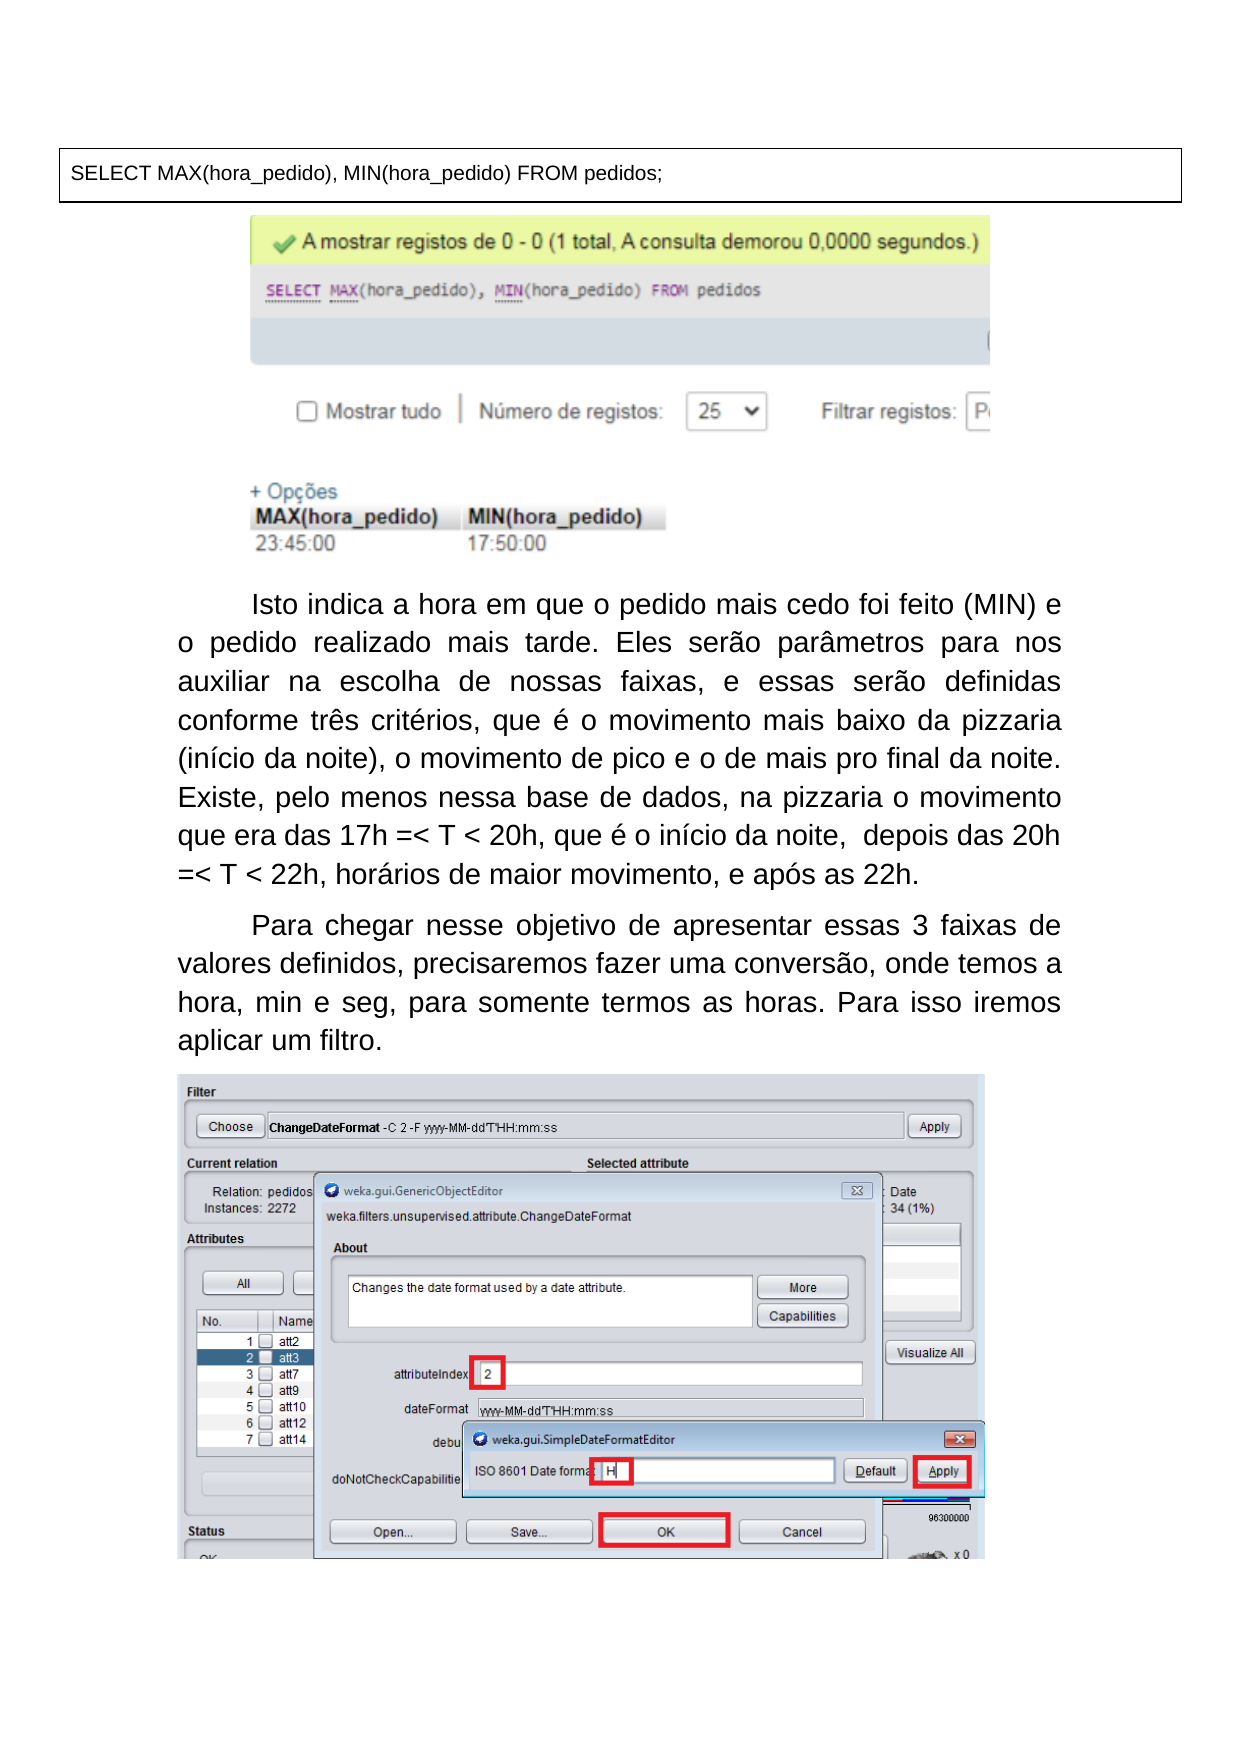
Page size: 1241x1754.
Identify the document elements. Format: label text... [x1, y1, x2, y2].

text Para chegar nesse objetivo de apresentar essas 3 faixas de valores definidos, precisaremos fazer uma conversão, onde temos a hora, min e seg, para somente termos as horas. Para isso iremos aplicar um filtro. [177, 908, 1063, 1057]
picture [250, 215, 991, 571]
text Isto indica a hora em que o pedido mais cedo foi feito (MIN) e o pedido realizado mais tarde. Eles serão parâmetros para nos auxiliar na escolha de nossas faixas, e essas serão definidas conforme três critérios, que é o movimento mais baixo da pizzaria (início da noite), o movimento de pico e o de mais pro final da noite. Existe, pelo menos nessa base de dados, na pizzaria o movimento que era das 17h =< T < 20h, que é o início da noite, depois das 20h =< T < 22h, horários de maior movimento, e após as 22h. [177, 587, 1063, 890]
picture [177, 1074, 985, 1559]
table_header SELECT MAX(hora_pedido), MIN(hora_pedido) FROM pedidos; [60, 149, 1181, 201]
